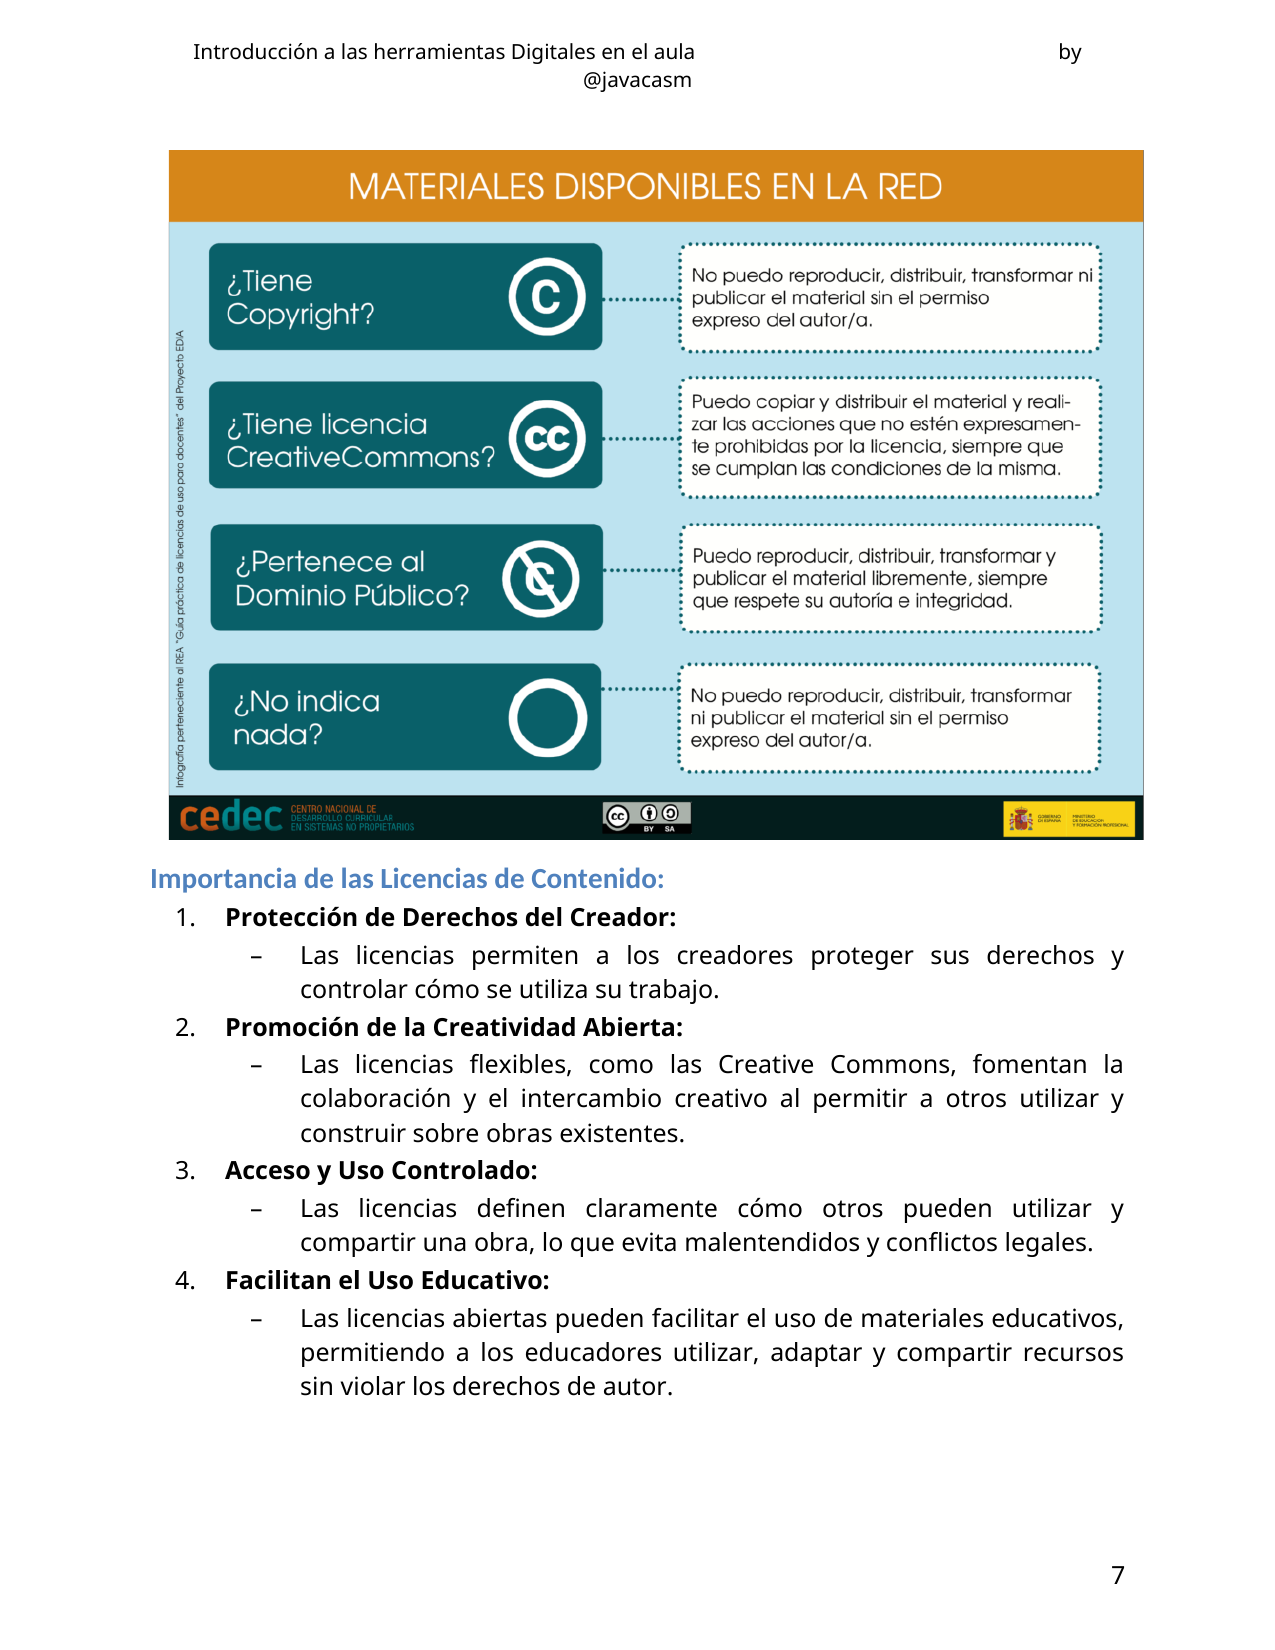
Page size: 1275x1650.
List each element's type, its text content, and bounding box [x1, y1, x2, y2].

list Acceso y Uso Controlado: [175, 1153, 1125, 1187]
list Promoción de la Creatividad Abierta: [175, 1009, 1125, 1043]
picture [168, 150, 1144, 840]
list Facilitan el Uso Educativo: [175, 1263, 1125, 1297]
list Las licencias flexibles, como las Creative Commons, fomentan la colaboración y el intercambio creativo al permitir a otros utilizar y construir sobre obras existentes. [250, 1047, 1125, 1149]
list Las licencias definen claramente cómo otros pueden utilizar y compartir una obra, lo que evita malentendidos y conflictos legales. [250, 1191, 1125, 1259]
list Las licencias permiten a los creadores proteger sus derechos y controlar cómo se utiliza su trabajo. [250, 937, 1125, 1006]
list Las licencias abiertas pueden facilitar el uso de materiales educativos, permitiendo a los educadores utilizar, adaptar y compartir recursos sin violar los derechos de autor. [250, 1301, 1125, 1403]
list Protección de Derechos del Creador: [175, 899, 1125, 934]
subtitle Importancia de las Licencias de Contenido: [150, 860, 1125, 896]
